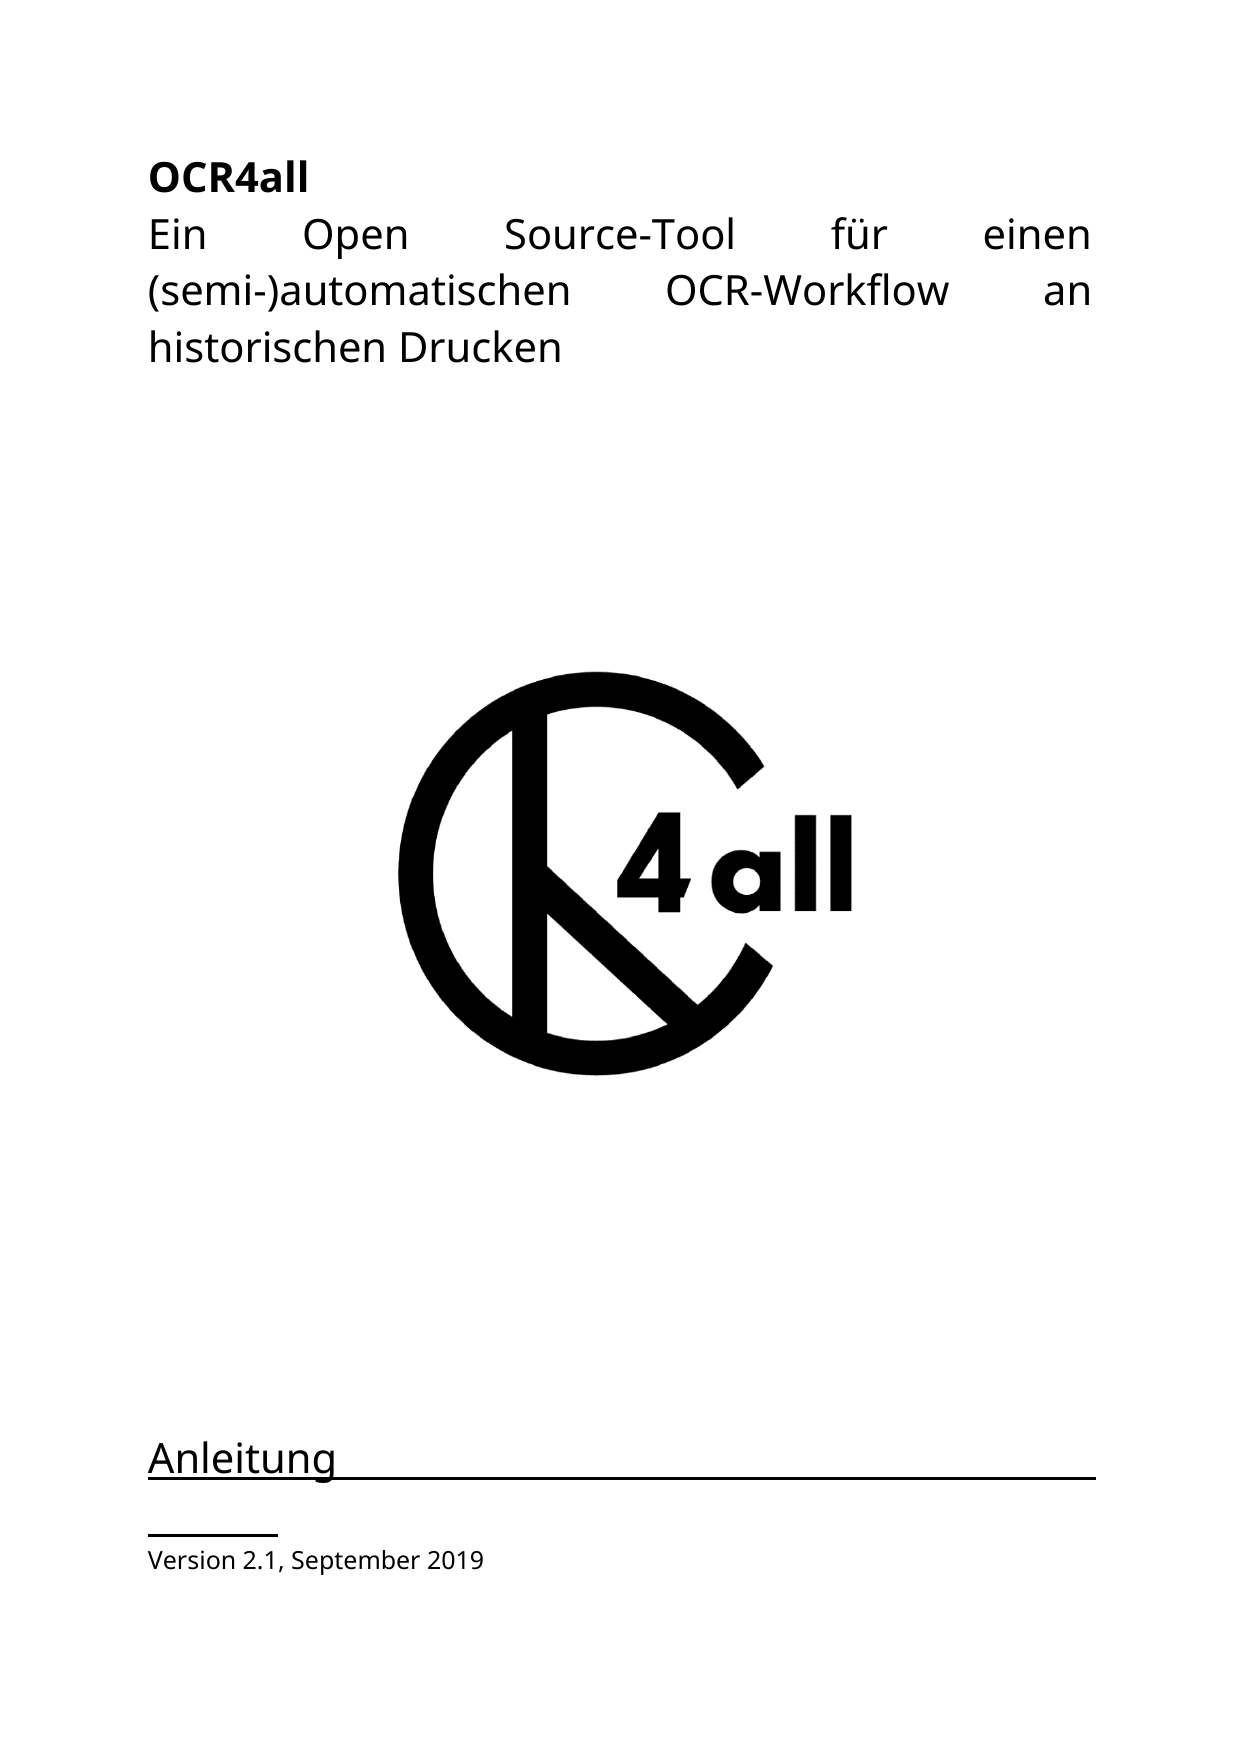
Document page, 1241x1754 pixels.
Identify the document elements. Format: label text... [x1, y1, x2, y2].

picture [384, 663, 856, 1079]
text Ein Open Source-Tool für einen (semi-)automatischen OCR-Workflow an historischen Drucken [148, 204, 1092, 375]
text Anleitung [148, 1480, 1092, 1542]
text Version 2.1, September 2019 [148, 1542, 1092, 1577]
text Anleitung [148, 1429, 1092, 1477]
text OCR4all [148, 148, 1092, 204]
